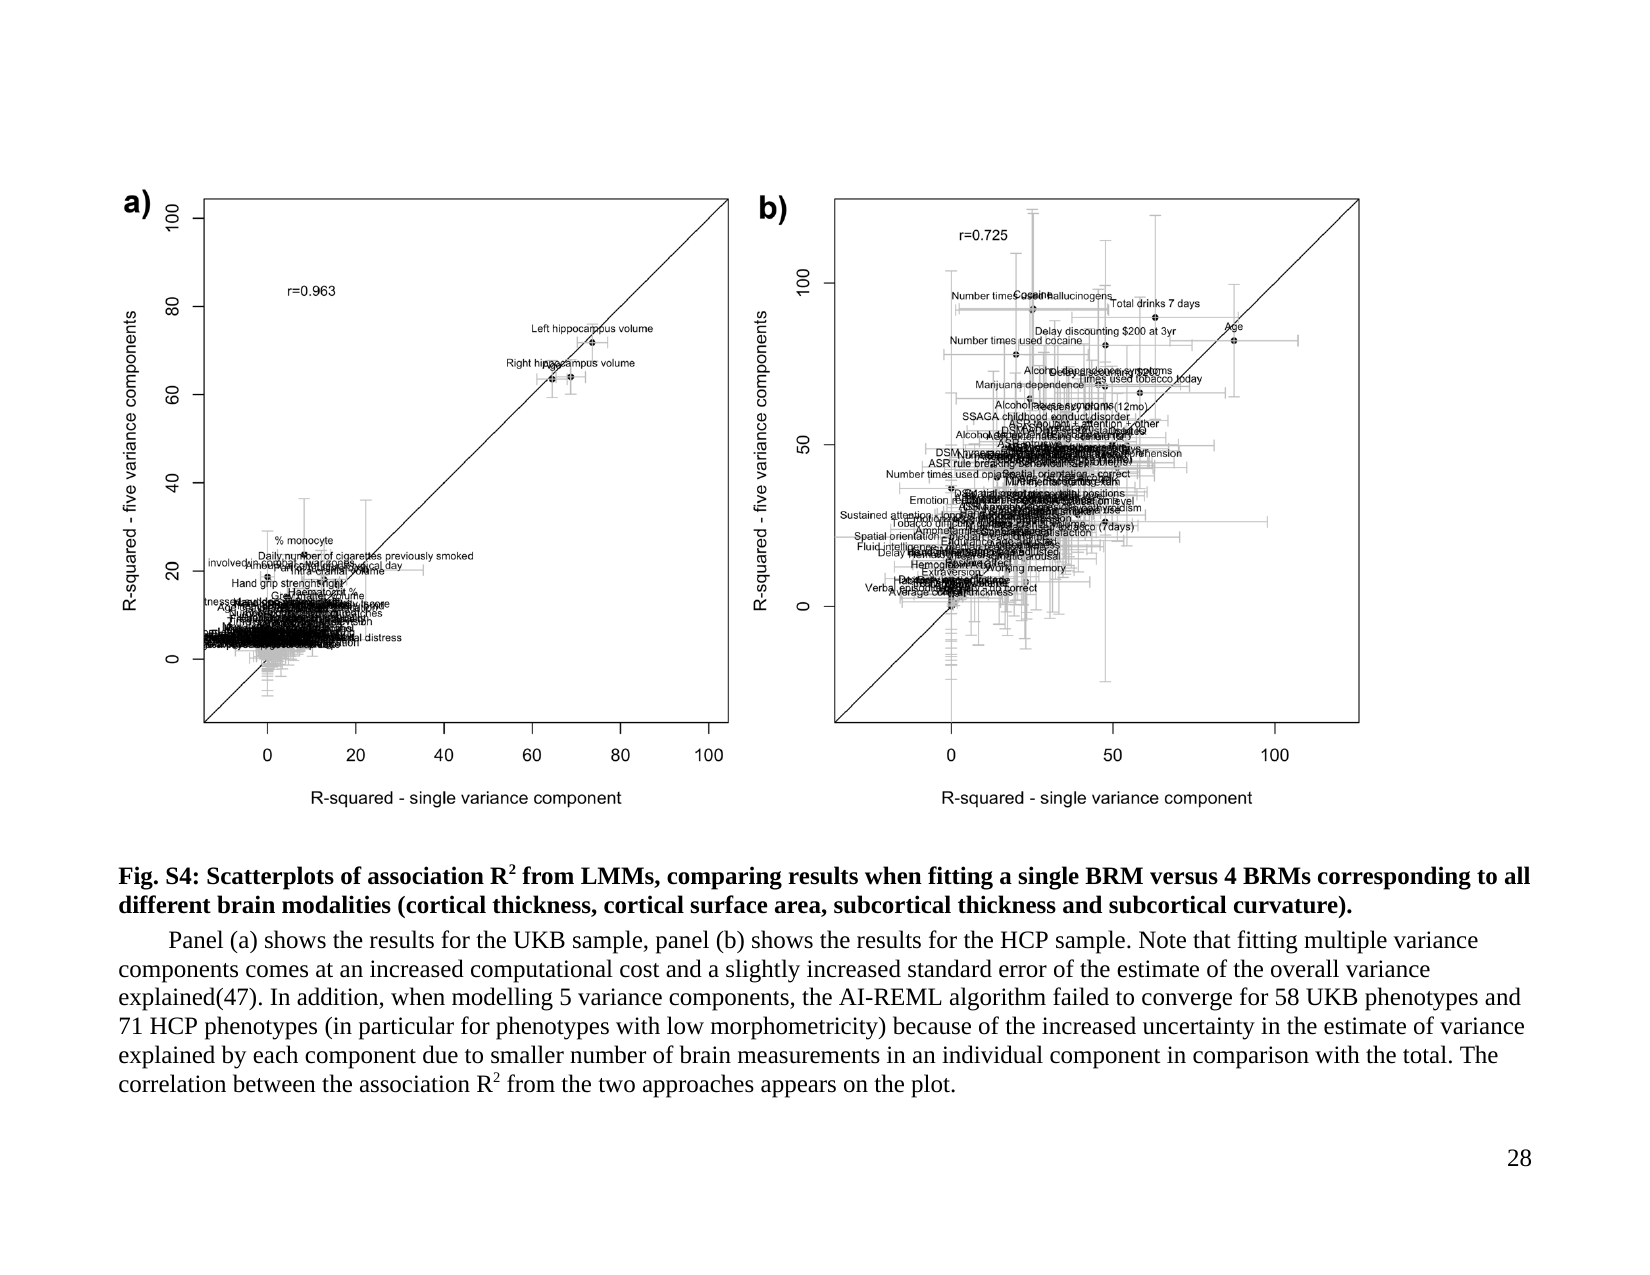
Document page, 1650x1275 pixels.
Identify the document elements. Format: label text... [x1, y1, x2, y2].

picture [118, 177, 1373, 808]
text Panel (a) shows the results for the UKB sample, panel (b) shows the results for the HCP sample. Note that fitting multiple variance components comes at an increased computational cost and a slightly increased standard error of the estimate of the overall variance explained(47). In addition, when modelling 5 variance components, the AI-REML algorithm failed to converge for 58 UKB phenotypes and 71 HCP phenotypes (in particular for phenotypes with low morphometricity) because of the increased uncertainty in the estimate of variance explained by each component due to smaller number of brain measurements in an individual component in comparison with the total. The correlation between the association R2 from the two approaches appears on the plot. [118, 925, 1532, 1097]
subtitle Fig. S4: Scatterplots of association R2 from LMMs, comparing results when fitting a single BRM versus 4 BRMs corresponding to all different brain modalities (cortical thickness, cortical surface area, subcortical thickness and subcortical curvature). [118, 861, 1532, 919]
